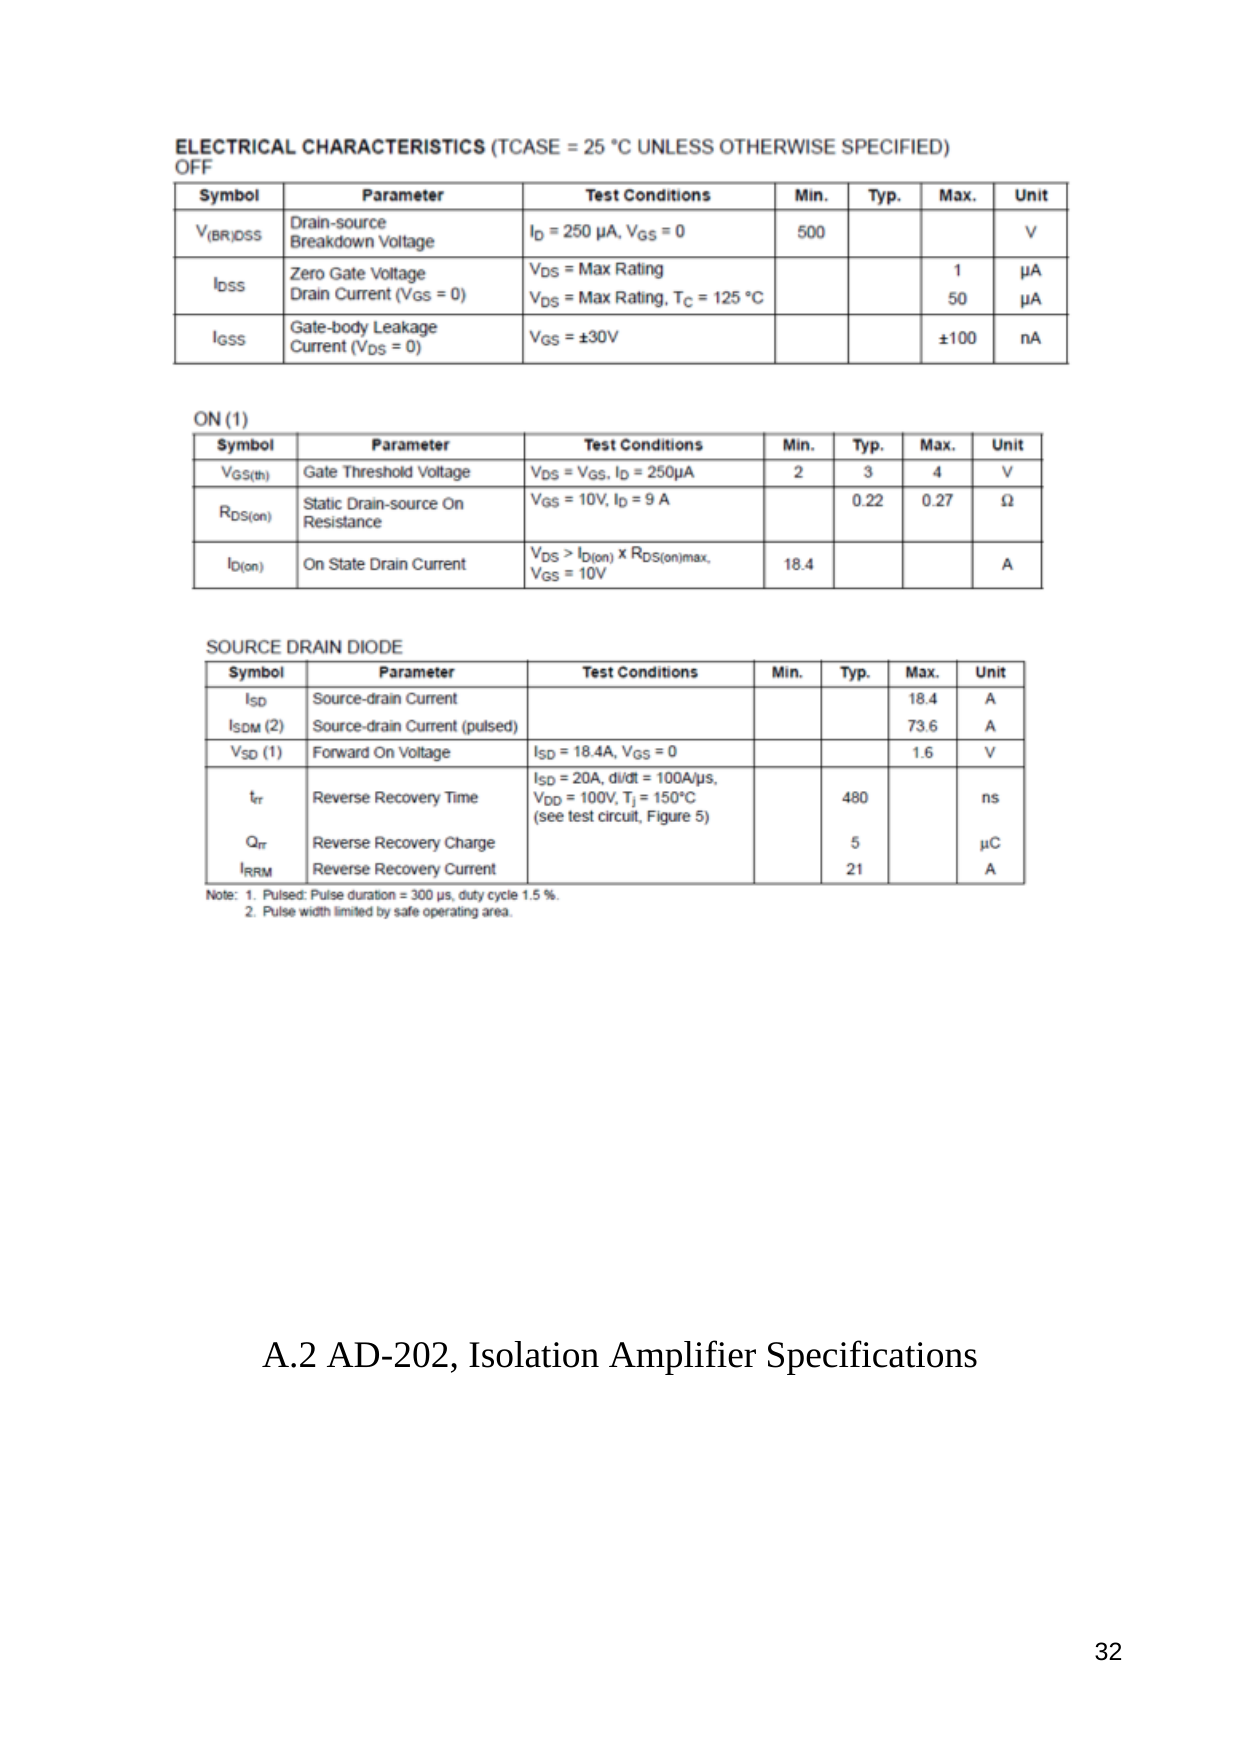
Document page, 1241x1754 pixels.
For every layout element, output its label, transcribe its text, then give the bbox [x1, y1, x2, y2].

text A.2 AD-202, Isolation Amplifier Specifications [118, 1332, 1122, 1375]
picture [141, 118, 1099, 951]
